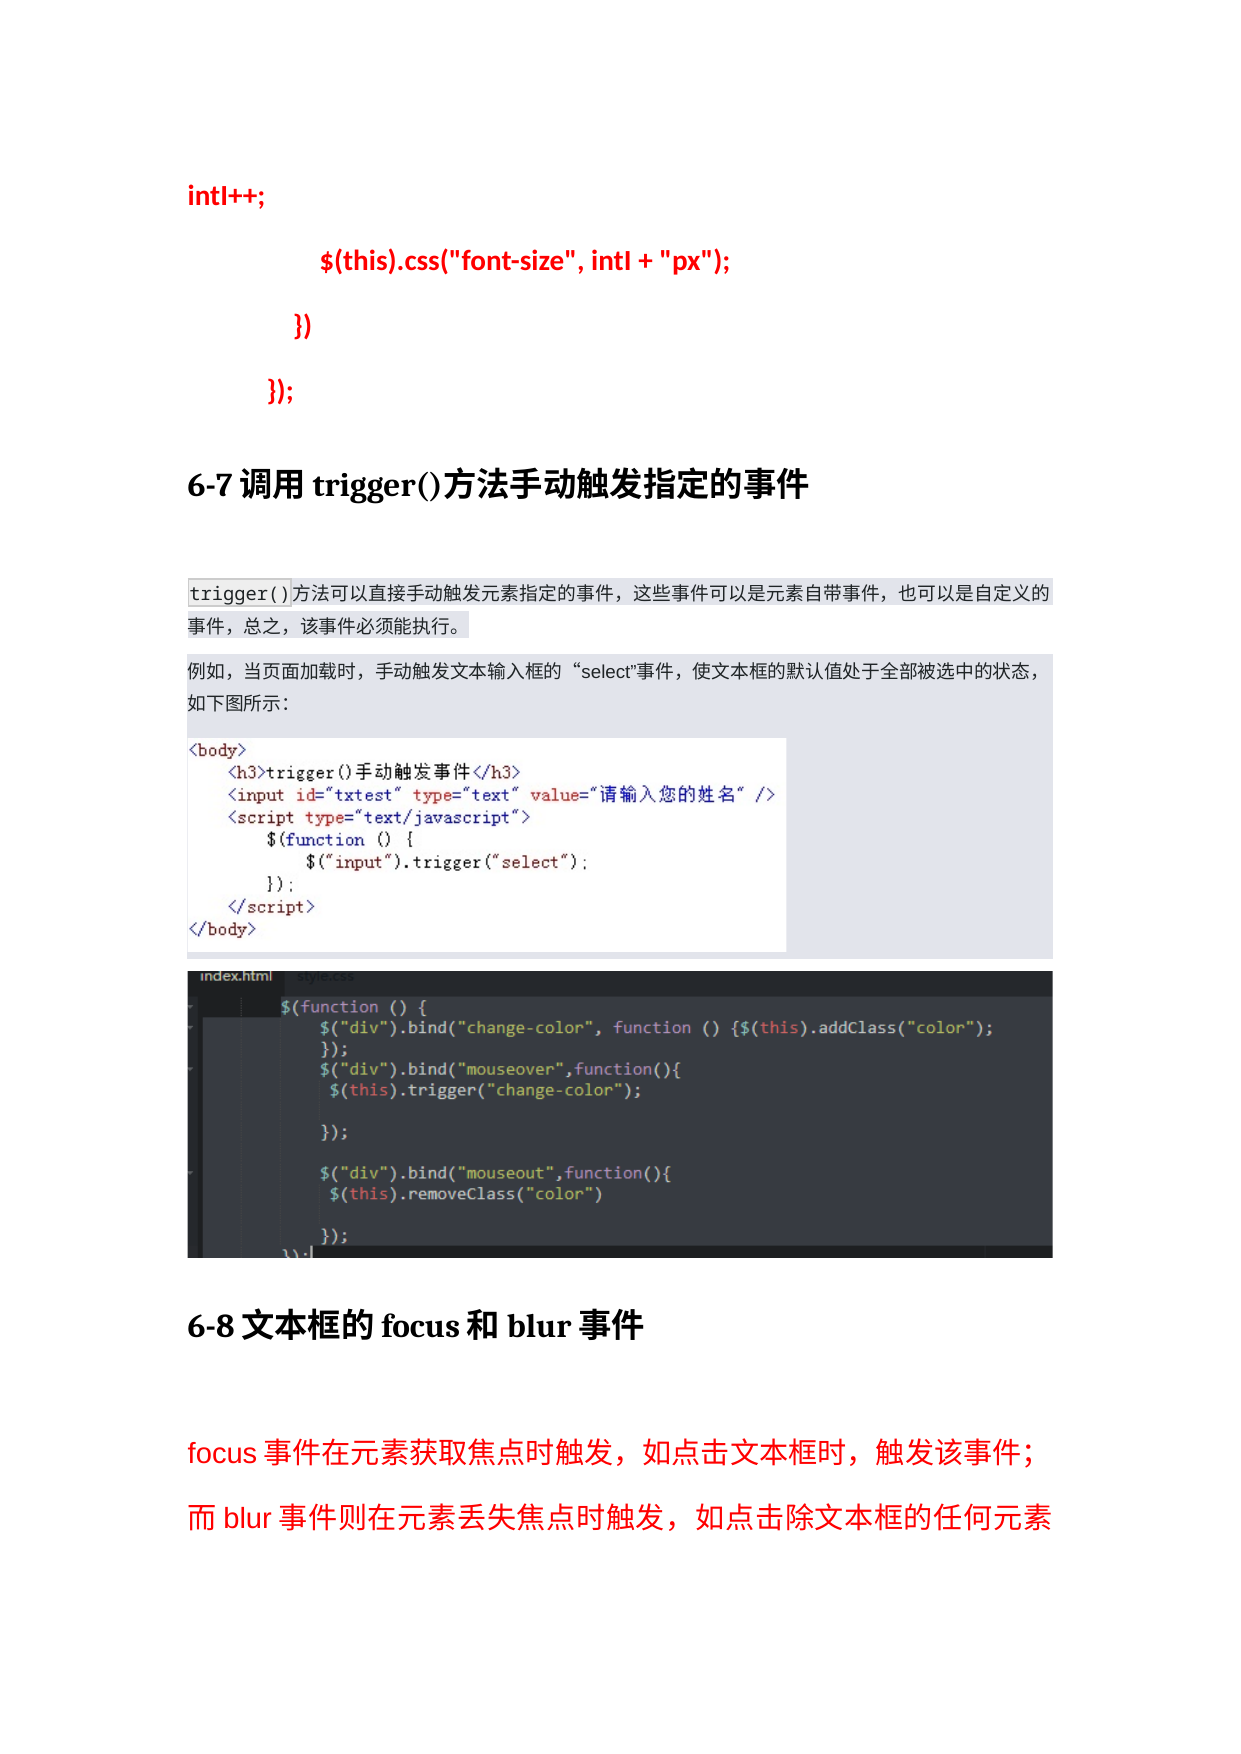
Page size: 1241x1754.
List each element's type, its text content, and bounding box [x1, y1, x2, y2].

picture [187, 738, 787, 952]
picture [187, 971, 1053, 1258]
text $(this).css("font-size", intI + "px"); [187, 227, 1053, 292]
text }); [187, 357, 1053, 422]
subtitle 6-8文本框的focus和blur事件 [187, 1291, 1053, 1356]
text intI++; [187, 162, 1053, 227]
text }) [187, 292, 1053, 357]
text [187, 1418, 1053, 1548]
subtitle 6-7调用trigger()方法手动触发指定的事件 [187, 449, 1053, 514]
text 例如，当页面加载时，手动触发文本输入框的“select”事件，使文本框的默认值处于全部被选中的状态，如下图所示： [187, 654, 1053, 719]
text trigger()方法可以直接手动触发元素指定的事件，这些事件可以是元素自带事件，也可以是自定义的事件，总之，该事件必须能执行。 [187, 579, 1053, 641]
